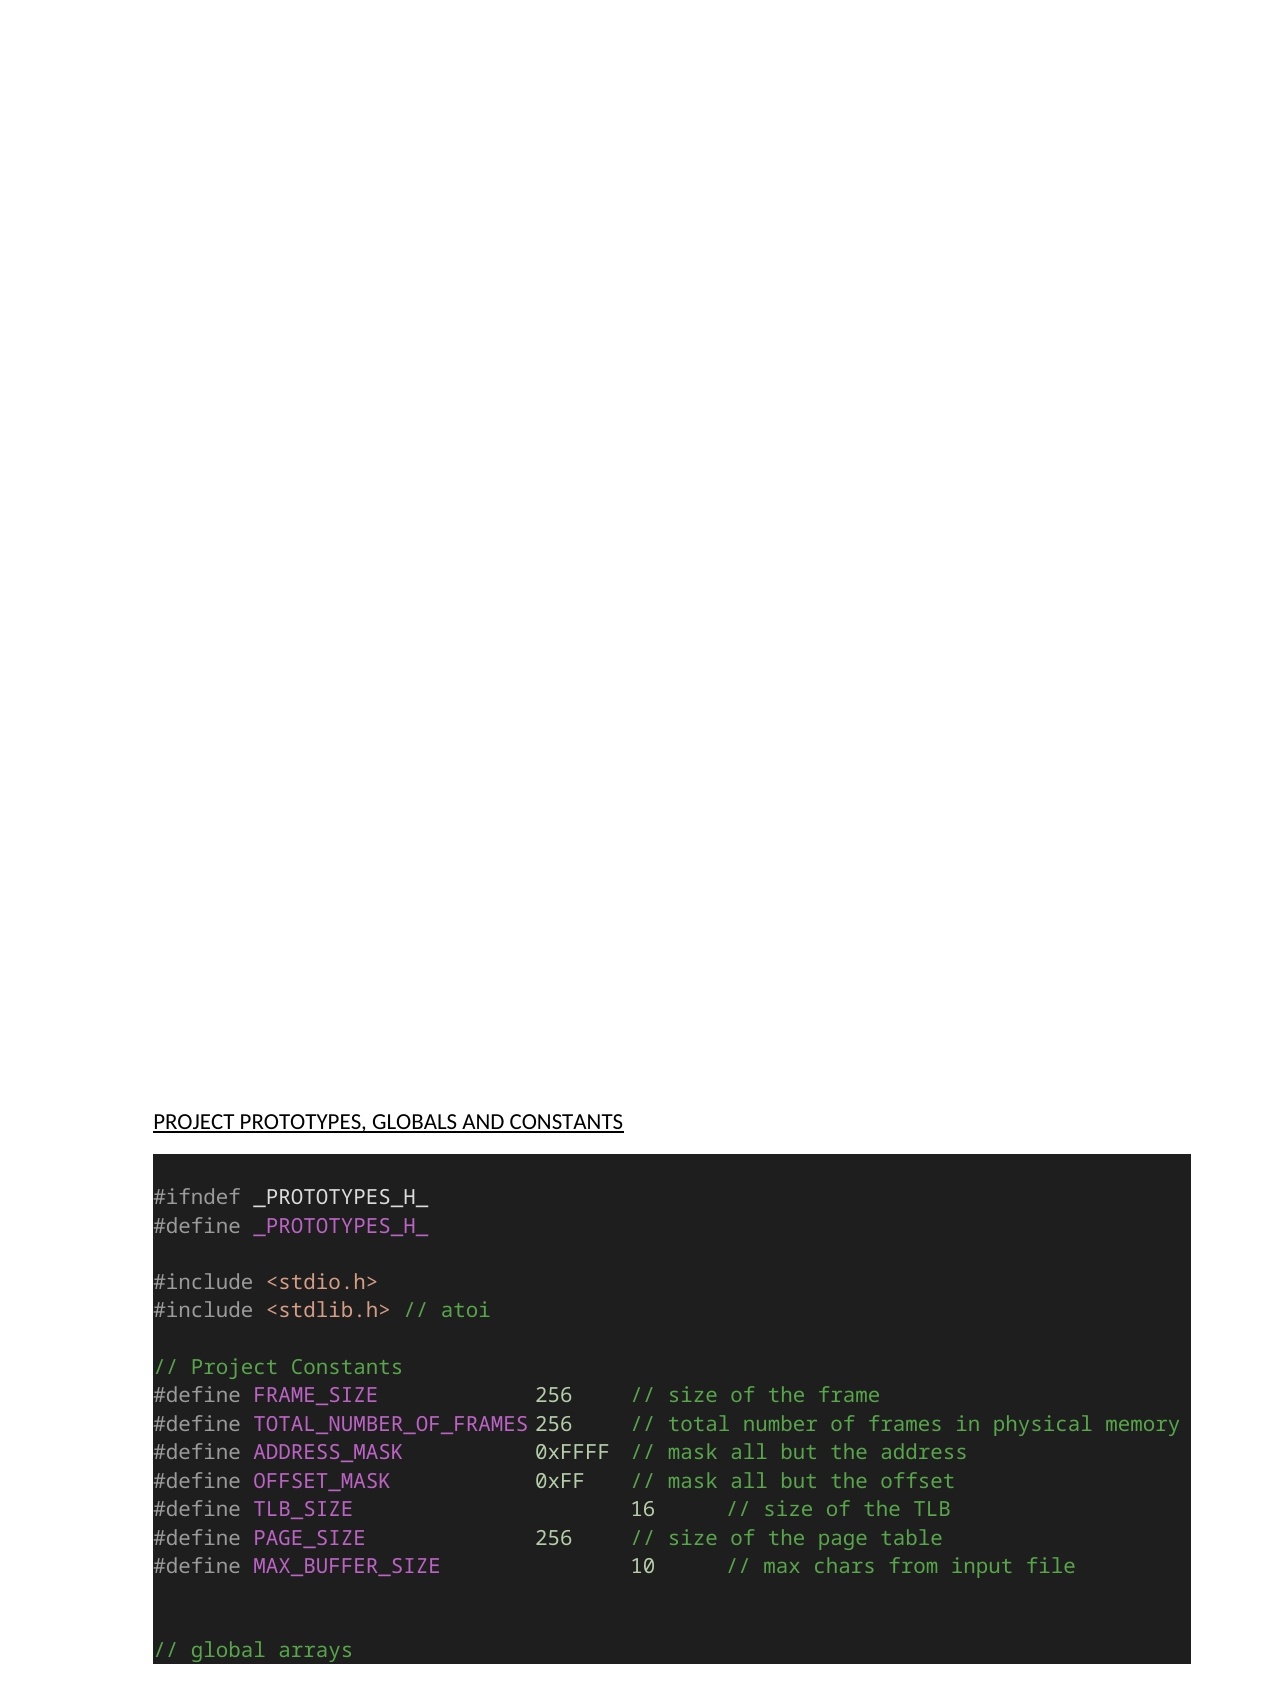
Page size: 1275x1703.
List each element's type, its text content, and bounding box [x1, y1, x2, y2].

text #include <stdio.h> [153, 1267, 1191, 1296]
text #define _PROTOTYPES_H_ [153, 1211, 1191, 1239]
list PROJECT PROTOTYPES, GLOBALS AND CONSTANTS [153, 1107, 1191, 1135]
text // Project Constants [153, 1352, 1191, 1381]
text #define TOTAL_NUMBER_OF_FRAMES 256 // total number of frames in physical memory [153, 1409, 1191, 1437]
text // global arrays [153, 1636, 1191, 1664]
text #include <stdlib.h> // atoi [153, 1296, 1191, 1324]
text #define PAGE_SIZE 256 // size of the page table [153, 1523, 1191, 1551]
text #define OFFSET_MASK 0xFF // mask all but the offset [153, 1466, 1191, 1494]
text #ifndef _PROTOTYPES_H_ [153, 1182, 1191, 1211]
text #define TLB_SIZE 16 // size of the TLB [153, 1494, 1191, 1523]
text #define MAX_BUFFER_SIZE 10 // max chars from input file [153, 1551, 1191, 1579]
text #define FRAME_SIZE 256 // size of the frame [153, 1381, 1191, 1409]
text #define ADDRESS_MASK 0xFFFF // mask all but the address [153, 1437, 1191, 1466]
